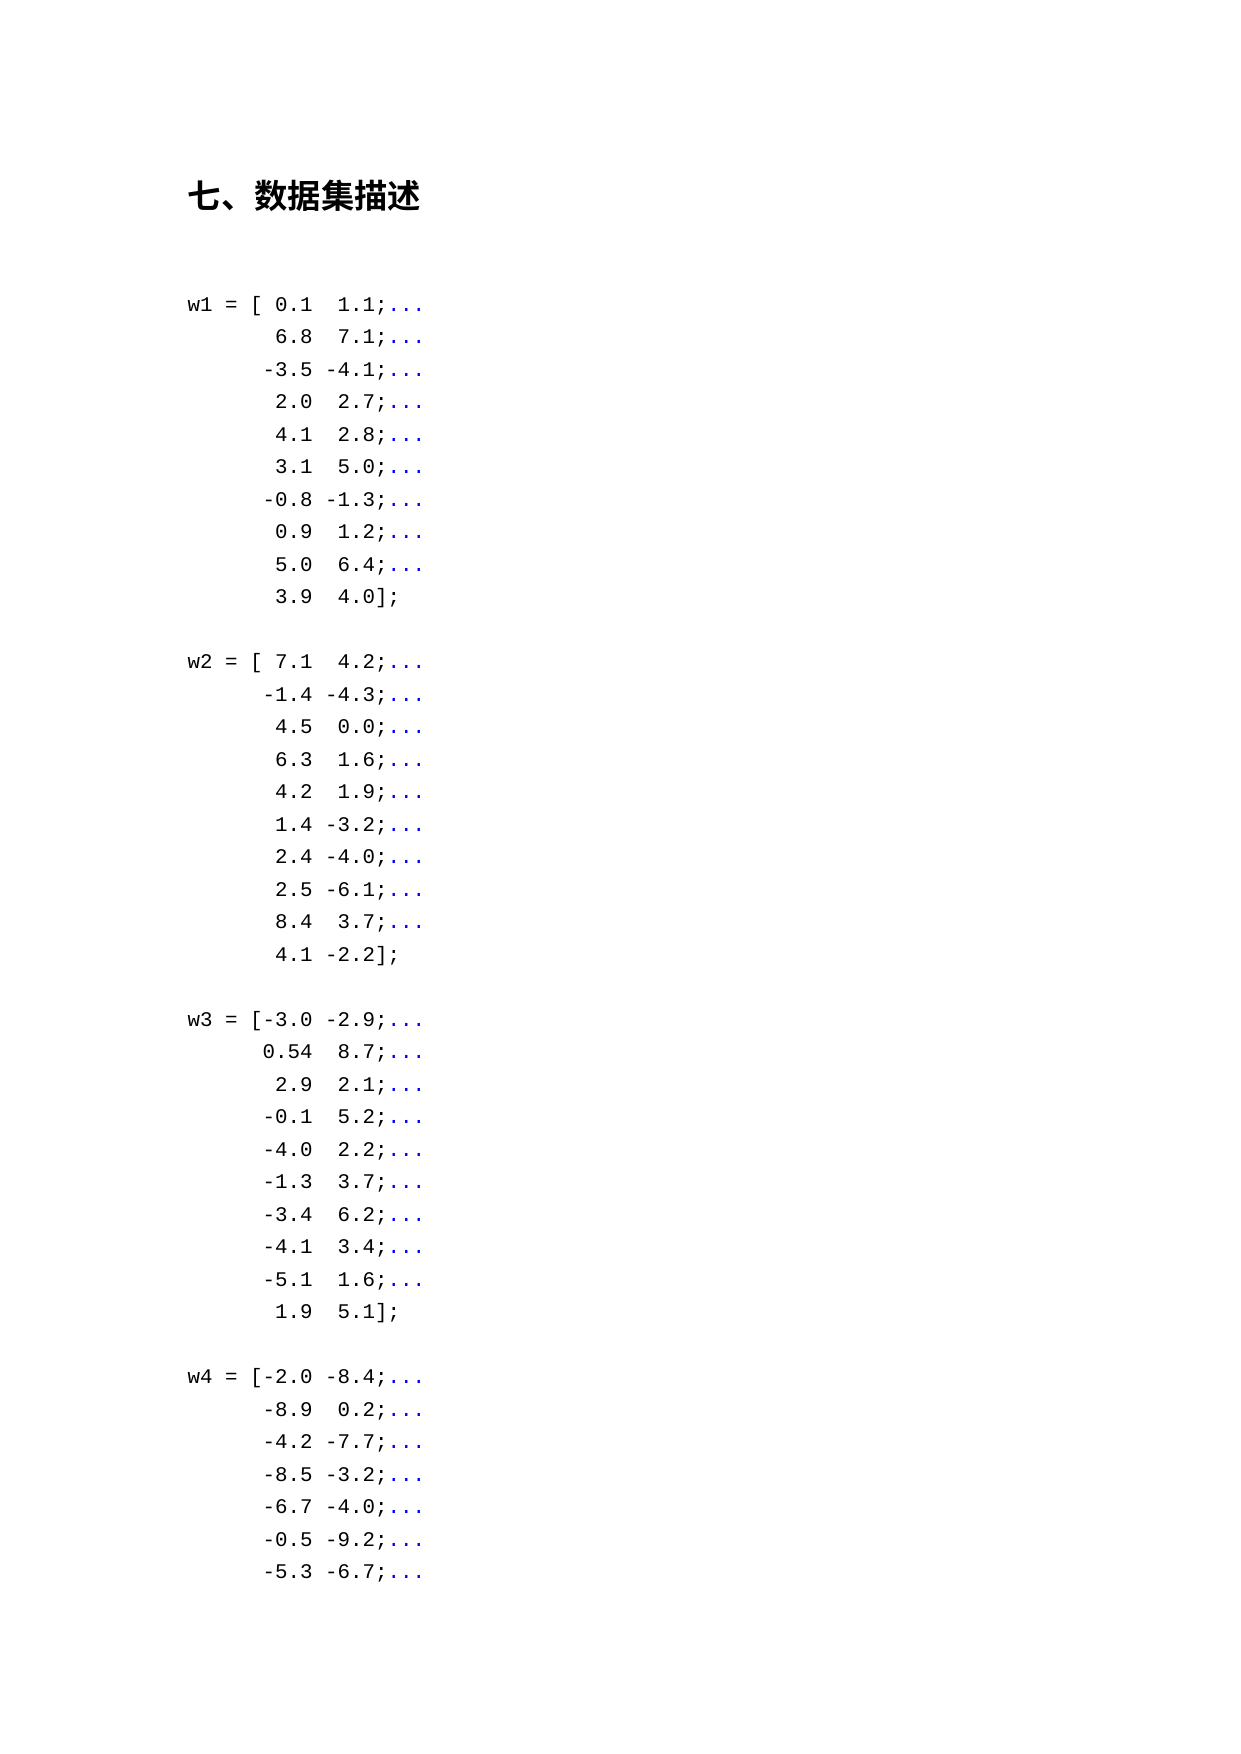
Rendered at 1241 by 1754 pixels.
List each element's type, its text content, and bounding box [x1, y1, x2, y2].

text w3 = [-3.0 -2.9;... [187, 1004, 1053, 1037]
text -4.0 2.2;... [187, 1134, 1053, 1167]
text 4.1 2.8;... [187, 419, 1053, 452]
text 4.1 -2.2]; [187, 939, 1053, 972]
text 6.3 1.6;... [187, 744, 1053, 777]
text 8.4 3.7;... [187, 907, 1053, 939]
text 1.9 5.1]; [187, 1297, 1053, 1329]
text -1.3 3.7;... [187, 1167, 1053, 1199]
text 5.0 6.4;... [187, 549, 1053, 582]
text 2.9 2.1;... [187, 1069, 1053, 1102]
text w2 = [ 7.1 4.2;... [187, 647, 1053, 679]
text 6.8 7.1;... [187, 322, 1053, 354]
text 3.9 4.0]; [187, 582, 1053, 614]
text -4.2 -7.7;... [187, 1427, 1053, 1459]
text -0.1 5.2;... [187, 1102, 1053, 1134]
text 0.9 1.2;... [187, 517, 1053, 549]
text -0.8 -1.3;... [187, 484, 1053, 517]
text -6.7 -4.0;... [187, 1492, 1053, 1524]
text 3.1 5.0;... [187, 452, 1053, 484]
text 1.4 -3.2;... [187, 809, 1053, 842]
text 0.54 8.7;... [187, 1037, 1053, 1069]
text -3.4 6.2;... [187, 1199, 1053, 1232]
text w1 = [ 0.1 1.1;... [187, 289, 1053, 322]
text 4.2 1.9;... [187, 777, 1053, 809]
text 2.4 -4.0;... [187, 842, 1053, 874]
subtitle 七、数据集描述 [187, 162, 1053, 227]
text 4.5 0.0;... [187, 712, 1053, 744]
text 2.0 2.7;... [187, 387, 1053, 419]
text -3.5 -4.1;... [187, 354, 1053, 387]
text -8.5 -3.2;... [187, 1459, 1053, 1492]
text -5.1 1.6;... [187, 1264, 1053, 1297]
text -5.3 -6.7;... [187, 1557, 1053, 1589]
text 2.5 -6.1;... [187, 874, 1053, 907]
text -8.9 0.2;... [187, 1394, 1053, 1427]
text -0.5 -9.2;... [187, 1524, 1053, 1557]
text -1.4 -4.3;... [187, 679, 1053, 712]
text w4 = [-2.0 -8.4;... [187, 1362, 1053, 1394]
text -4.1 3.4;... [187, 1232, 1053, 1264]
